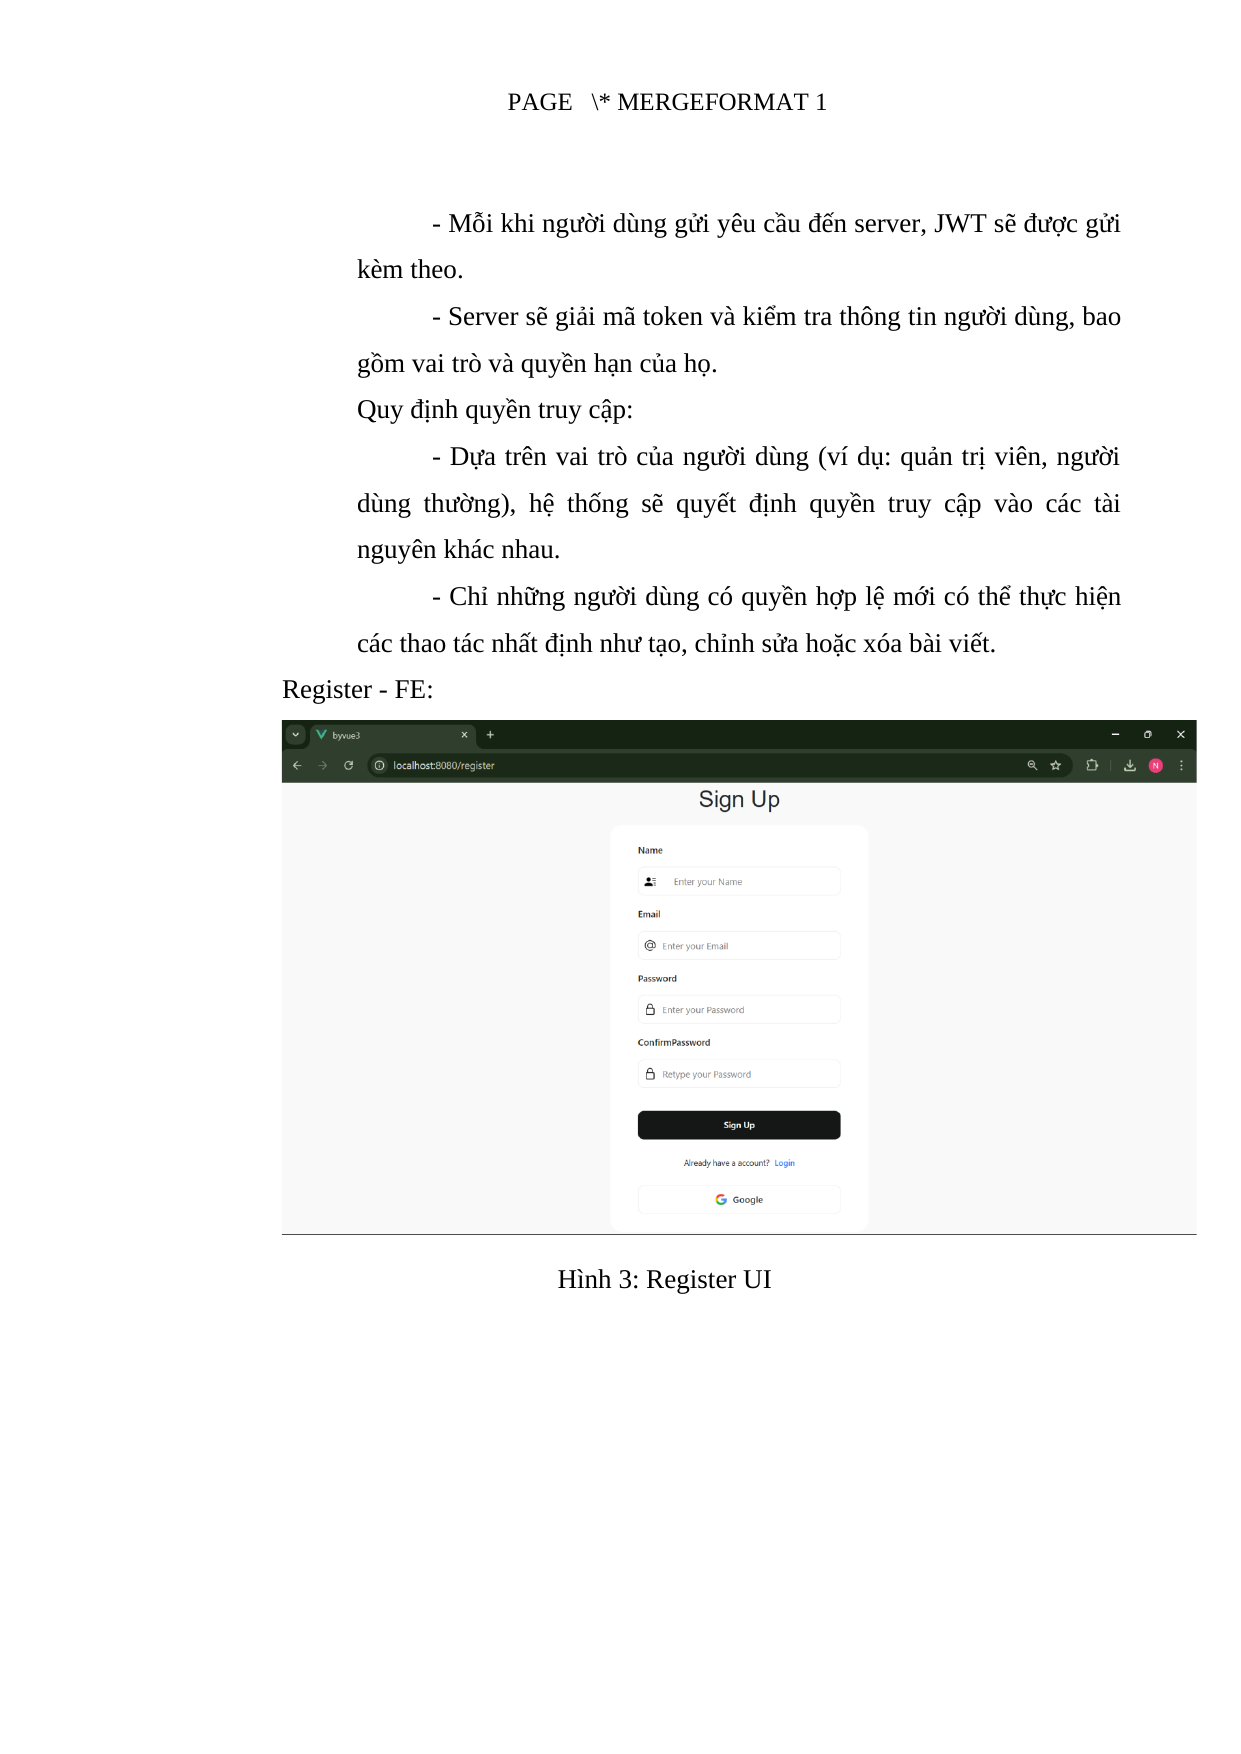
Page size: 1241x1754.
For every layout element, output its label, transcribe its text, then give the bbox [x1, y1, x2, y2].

picture [281, 720, 1197, 1235]
text Register - FE: [207, 673, 1122, 704]
text - Mỗi khi người dùng gửi yêu cầu đến server, JWT sẽ được gửi kèm theo. [357, 207, 1122, 284]
text Quy định quyền truy cập: [282, 393, 1122, 424]
text - Chỉ những người dùng có quyền hợp lệ mới có thể thực hiện các thao tác nhất định như tạo, chỉnh sửa hoặc xóa bài viết. [357, 580, 1122, 658]
text - Dựa trên vai trò của người dùng (ví dụ: quản trị viên, người dùng thường), hệ thống sẽ quyết định quyền truy cập vào các tài nguyên khác nhau. [357, 440, 1122, 564]
text Hình 3: Register UI [207, 1263, 1122, 1294]
text - Server sẽ giải mã token và kiểm tra thông tin người dùng, bao gồm vai trò và quyền hạn của họ. [357, 300, 1122, 378]
